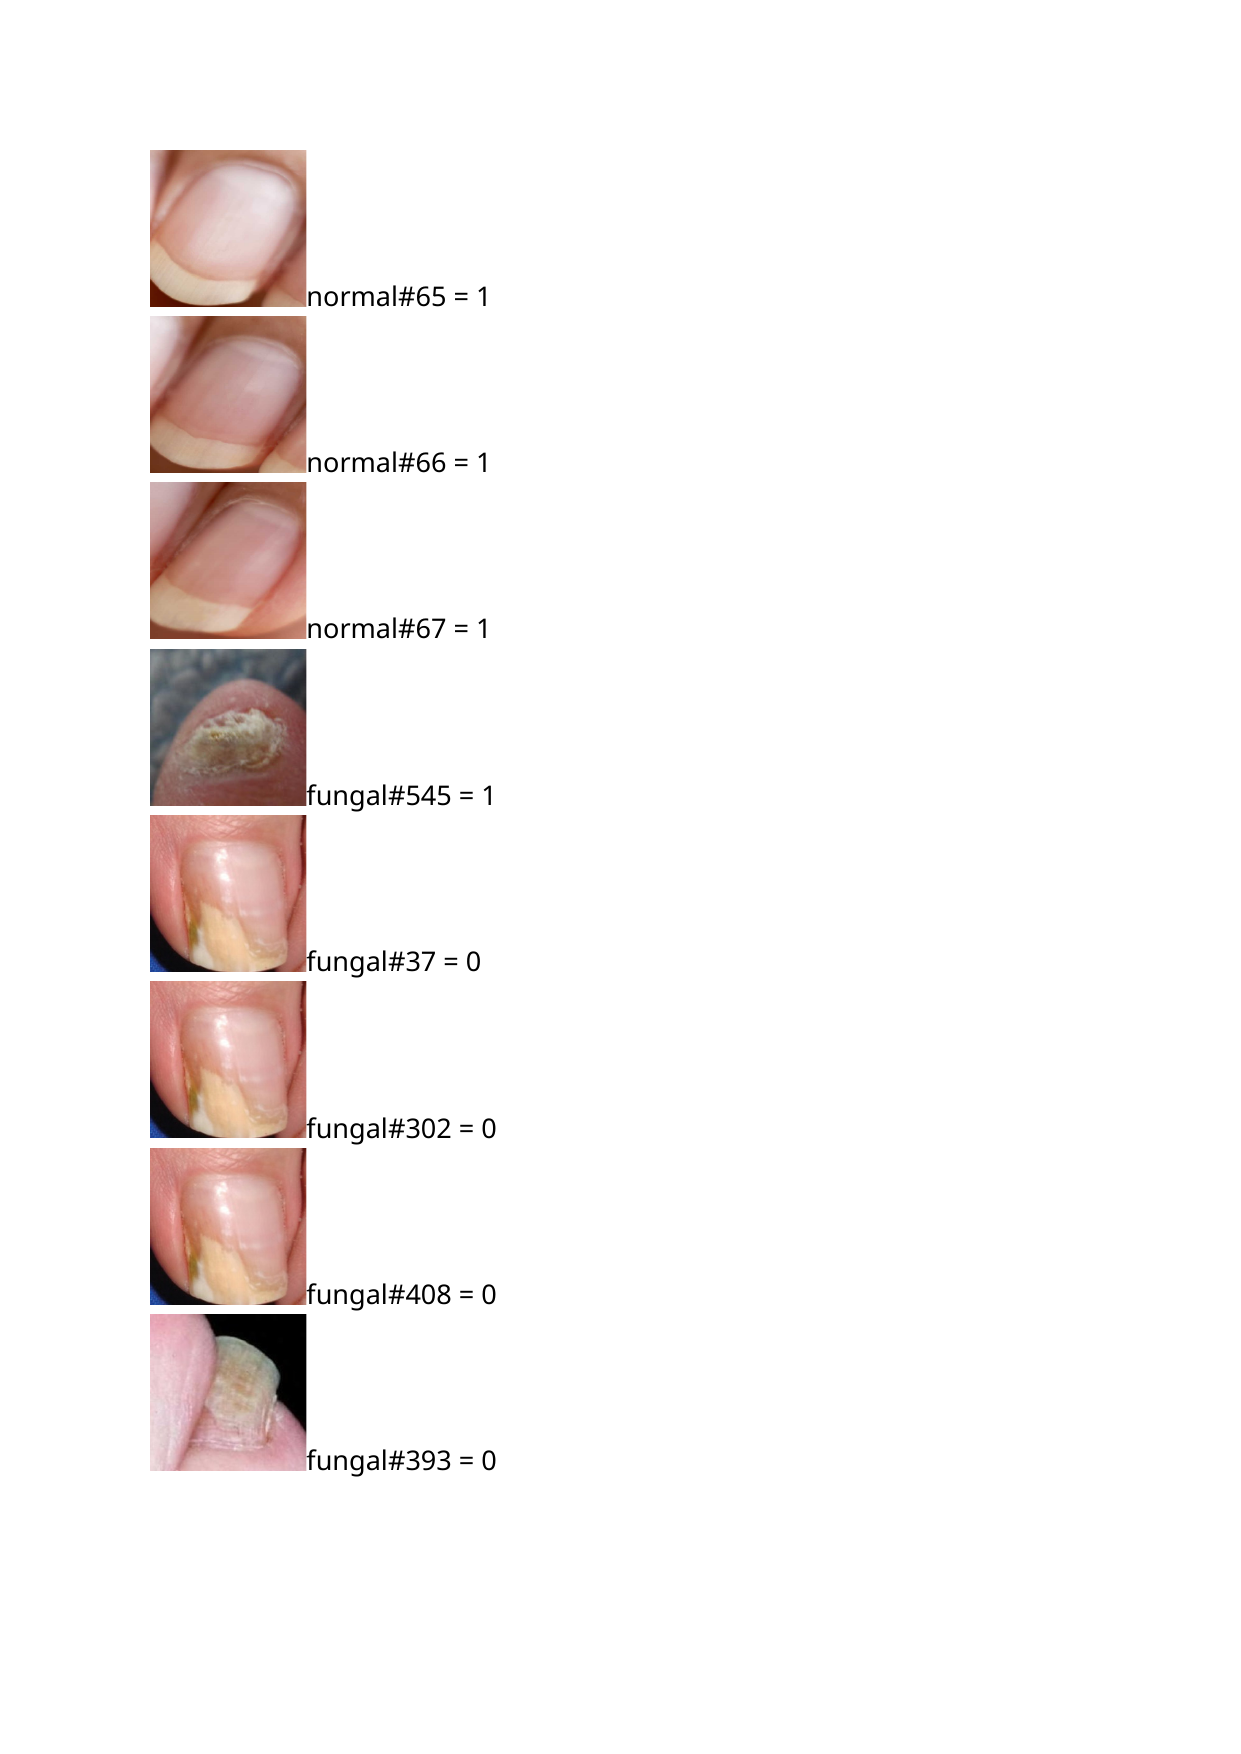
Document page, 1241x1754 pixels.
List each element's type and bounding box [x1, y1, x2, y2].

picture [150, 815, 307, 972]
picture [150, 981, 307, 1138]
picture [150, 1148, 307, 1305]
picture [150, 482, 307, 639]
picture [150, 649, 307, 806]
picture [150, 316, 307, 473]
text [150, 150, 1090, 1479]
picture [150, 150, 307, 307]
picture [150, 1314, 307, 1471]
